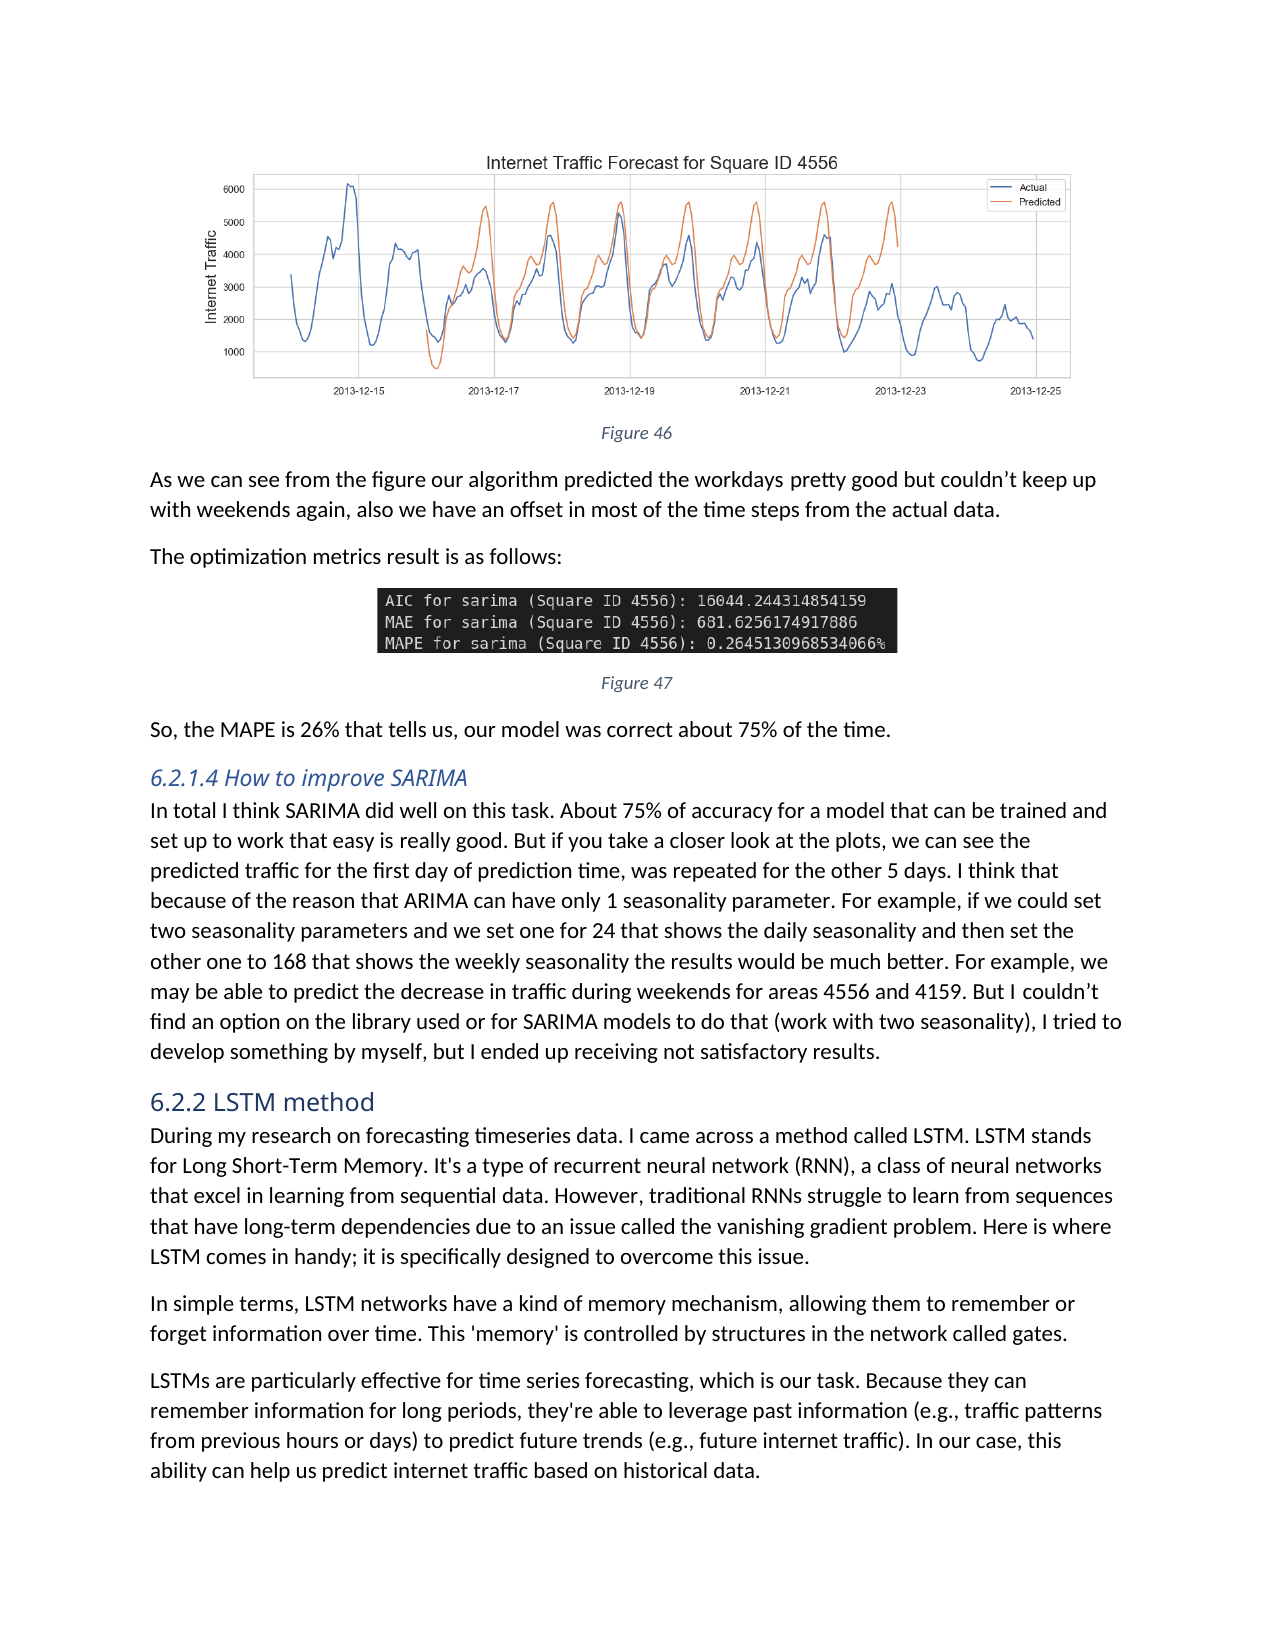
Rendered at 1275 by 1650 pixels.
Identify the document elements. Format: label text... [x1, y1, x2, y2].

text LSTMs are particularly effective for time series forecasting, which is our task. Because they can remember information for long periods, they're able to leverage past information (e.g., traffic patterns from previous hours or days) to predict future trends (e.g., future internet traffic). In our case, this ability can help us predict internet traffic based on historical data. [150, 1366, 1125, 1484]
picture [199, 150, 1076, 402]
text The optimization metrics result is as follows: [150, 542, 1125, 570]
picture [377, 588, 898, 653]
text In total I think SARIMA did well on this task. About 75% of accuracy for a model that can be trained and set up to work that easy is really good. But if you take a closer look at the plots, we can see the predicted traffic for the first day of prediction time, was repeated for the other 5 days. I think that because of the reason that ARIMA can have only 1 seasonality parameter. For example, if we could set two seasonality parameters and we set one for 24 that shows the daily seasonality and then set the other one to 168 that shows the weekly seasonality the results would be much better. For example, we may be able to predict the decrease in traffic during weekends for areas 4556 and 4159. But I couldn’t find an option on the library used or for SARIMA models to do that (work with two seasonality), I tried to develop something by myself, but I ended up receiving not satisfactory results. [150, 796, 1125, 1066]
subtitle 6.2.1.4 How to improve SARIMA [150, 762, 1125, 793]
text So, the MAPE is 26% that tells us, our model was correct about 75% of the time. [150, 715, 1125, 743]
text As we can see from the figure our algorithm predicted the workdays pretty good but couldn’t keep up with weekends again, also we have an offset in most of the time steps from the actual data. [150, 465, 1125, 523]
subtitle 6.2.2 LSTM method [150, 1084, 1125, 1118]
text In simple terms, LSTM networks have a kind of memory mechanism, allowing them to remember or forget information over time. This 'memory' is controlled by structures in the network called gates. [150, 1289, 1125, 1347]
text During my research on forecasting timeseries data. I came across a method called LSTM. LSTM stands for Long Short-Term Memory. It's a type of recurrent neural network (RNN), a class of neural networks that excel in learning from sequential data. However, traditional RNNs struggle to learn from sequences that have long-term dependencies due to an issue called the vanishing gradient problem. Here is where LSTM comes in handy; it is specifically designed to overcome this issue. [150, 1121, 1125, 1270]
